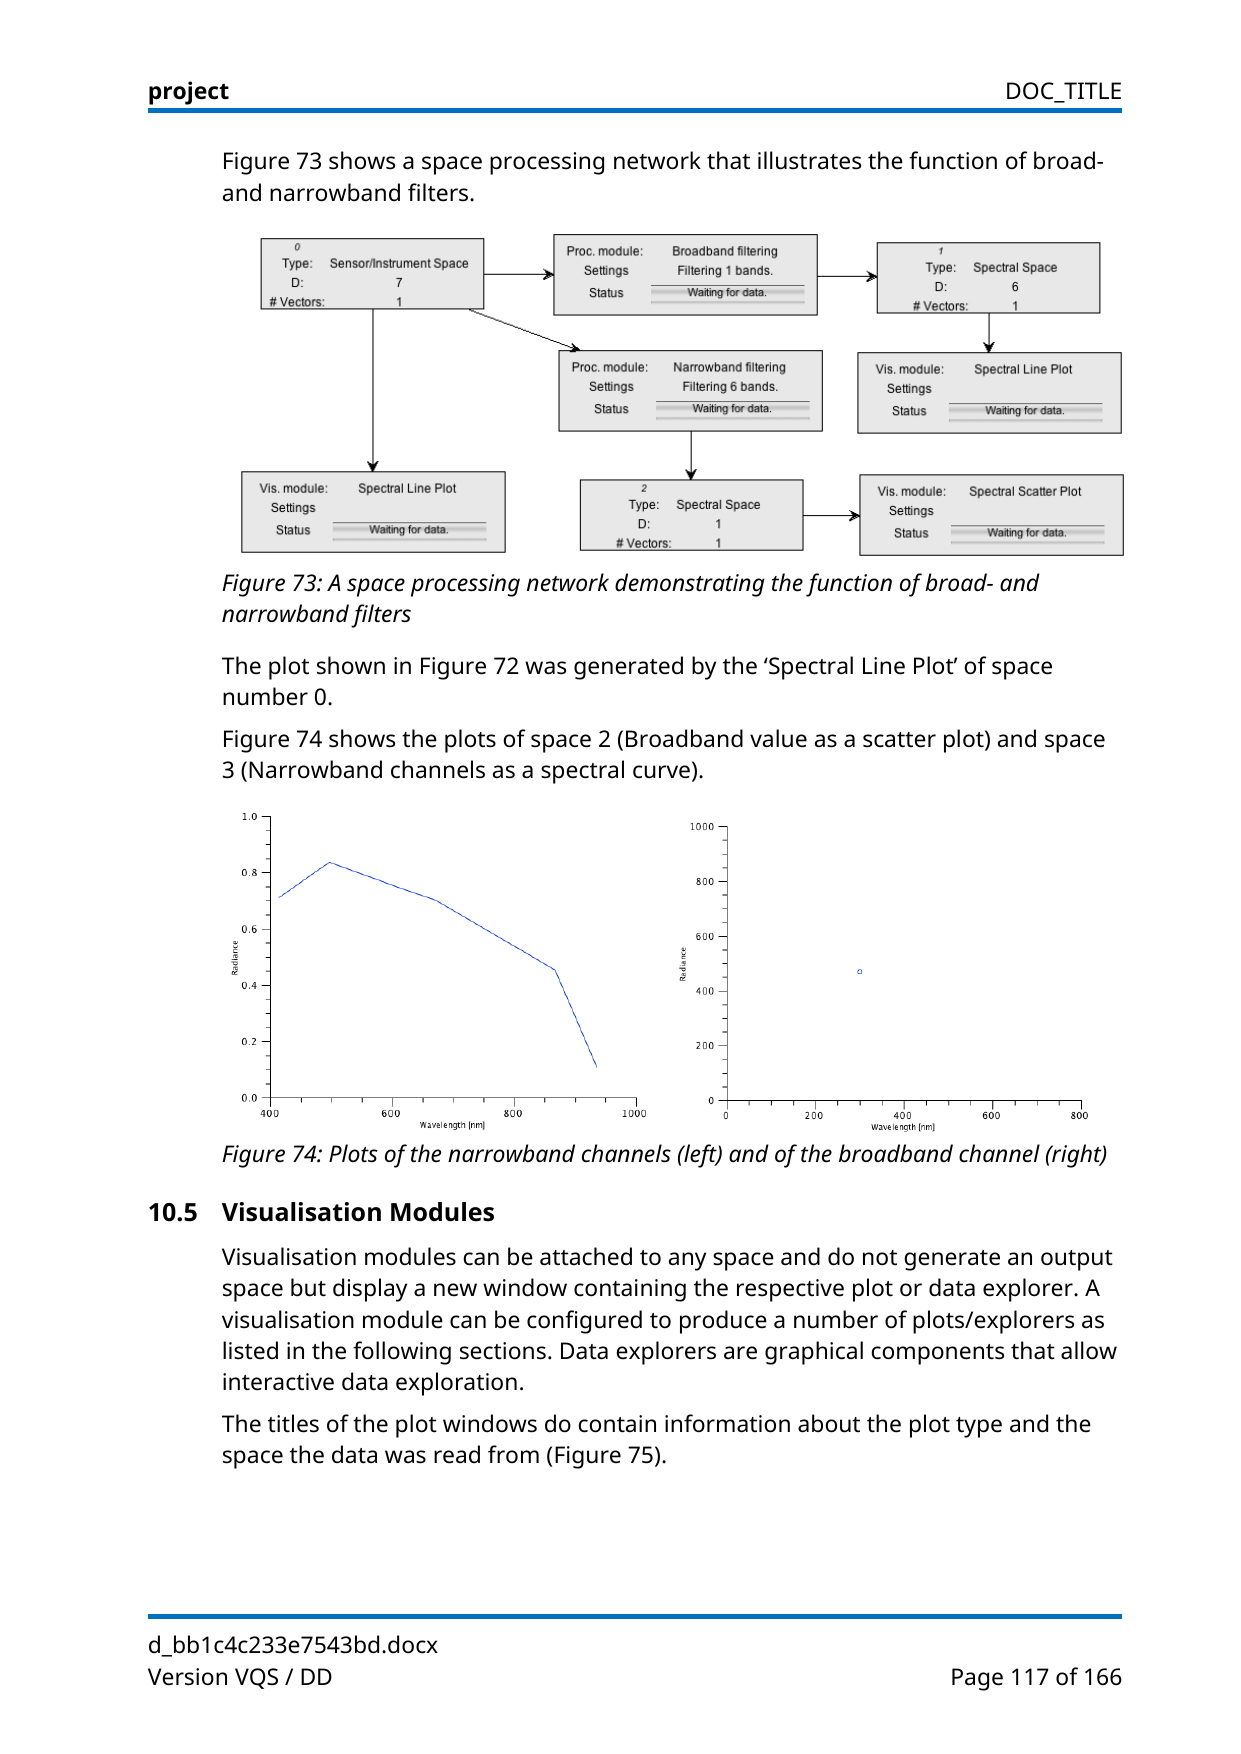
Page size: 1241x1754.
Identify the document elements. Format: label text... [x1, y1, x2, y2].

subtitle Visualisation Modules [148, 1194, 1122, 1228]
text Visualisation modules can be attached to any space and do not generate an output space but display a new window containing the respective plot or data explorer. A visualisation module can be configured to produce a number of plots/explorers as listed in the following sections. Data explorers are graphical components that allow interactive data exploration. [222, 1241, 1122, 1397]
picture [221, 228, 1137, 567]
picture [221, 806, 1104, 1139]
